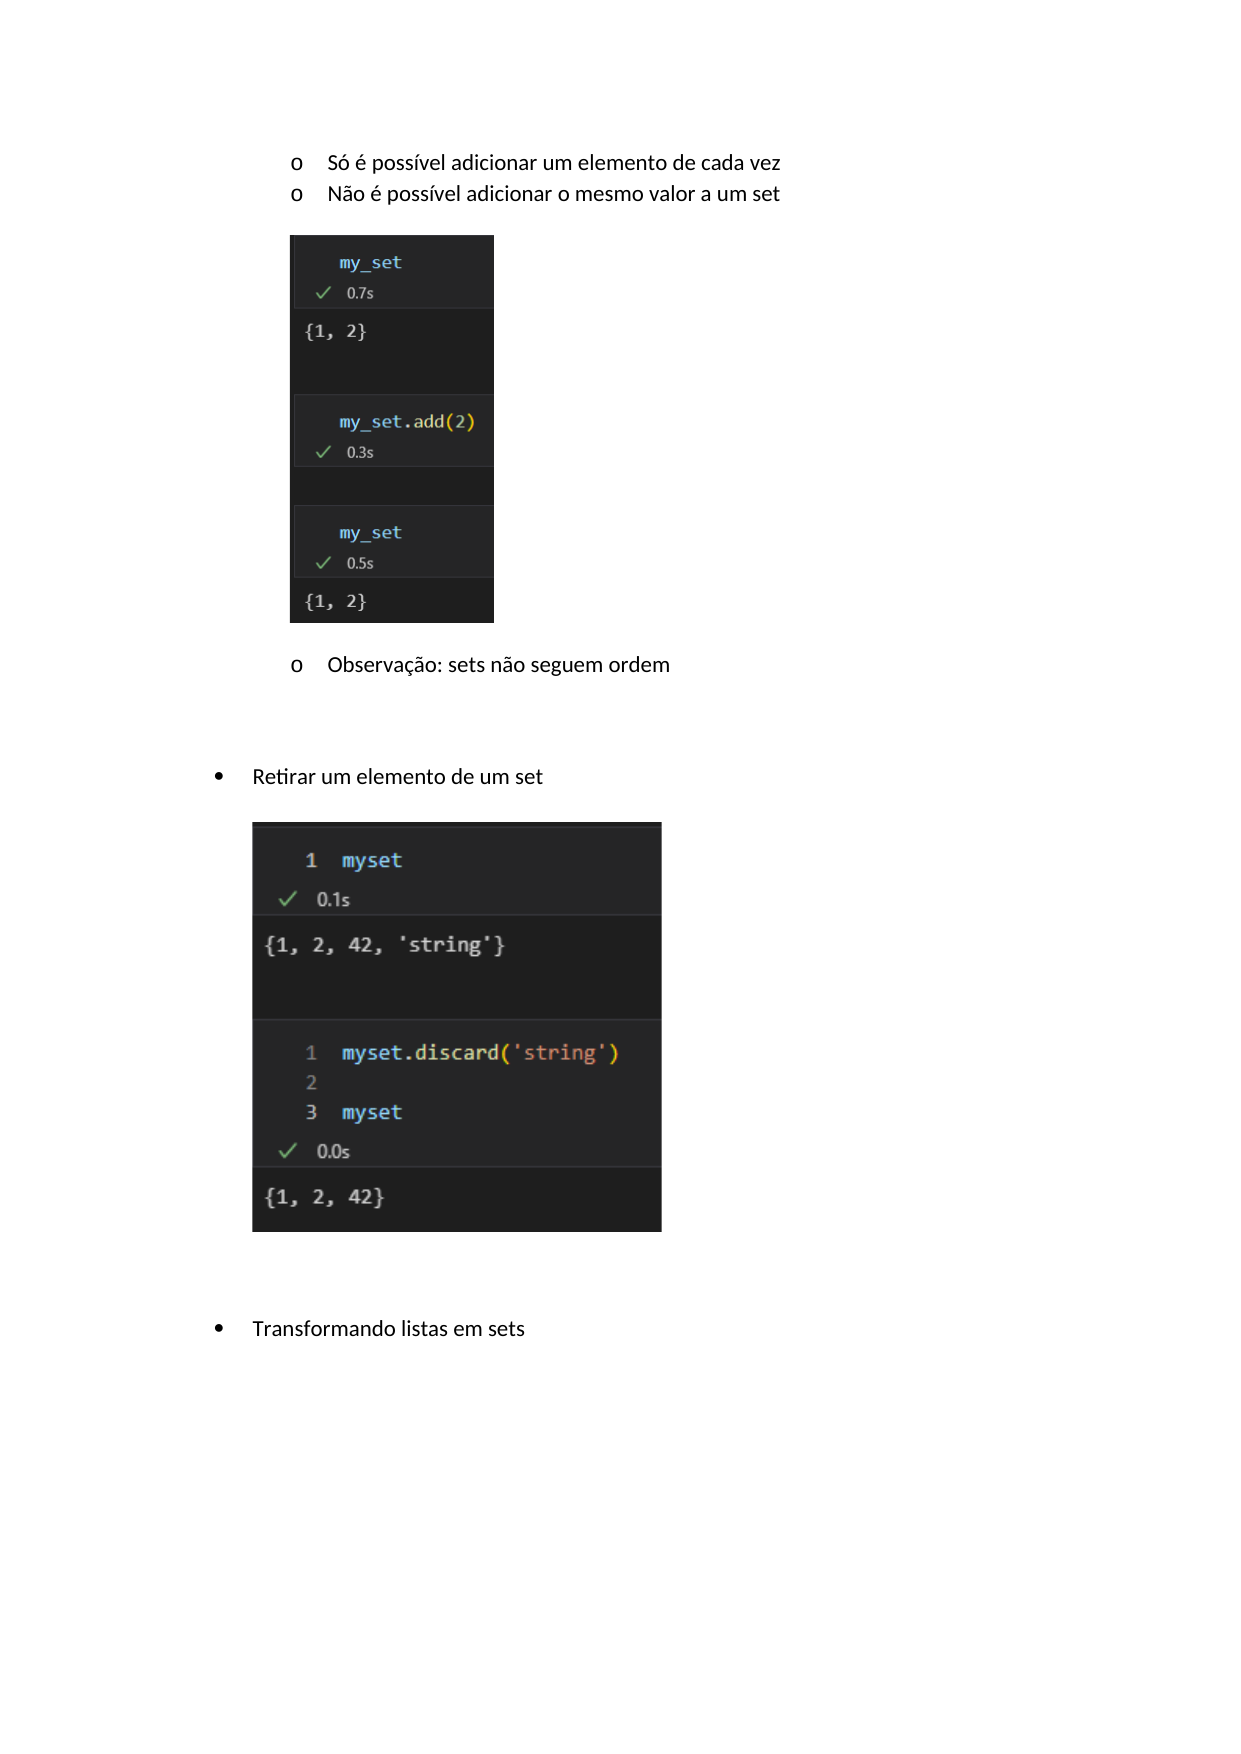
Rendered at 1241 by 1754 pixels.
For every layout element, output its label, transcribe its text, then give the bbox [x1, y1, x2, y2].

list Retirar um elemento de um set [215, 762, 1063, 790]
picture [289, 235, 494, 623]
list Observação: sets não seguem ordem [290, 650, 1063, 679]
list Só é possível adicionar um elemento de cada vez [290, 148, 1063, 177]
list Transformando listas em sets [215, 1314, 1063, 1342]
picture [252, 822, 662, 1232]
list Não é possível adicionar o mesmo valor a um set [290, 179, 1063, 208]
